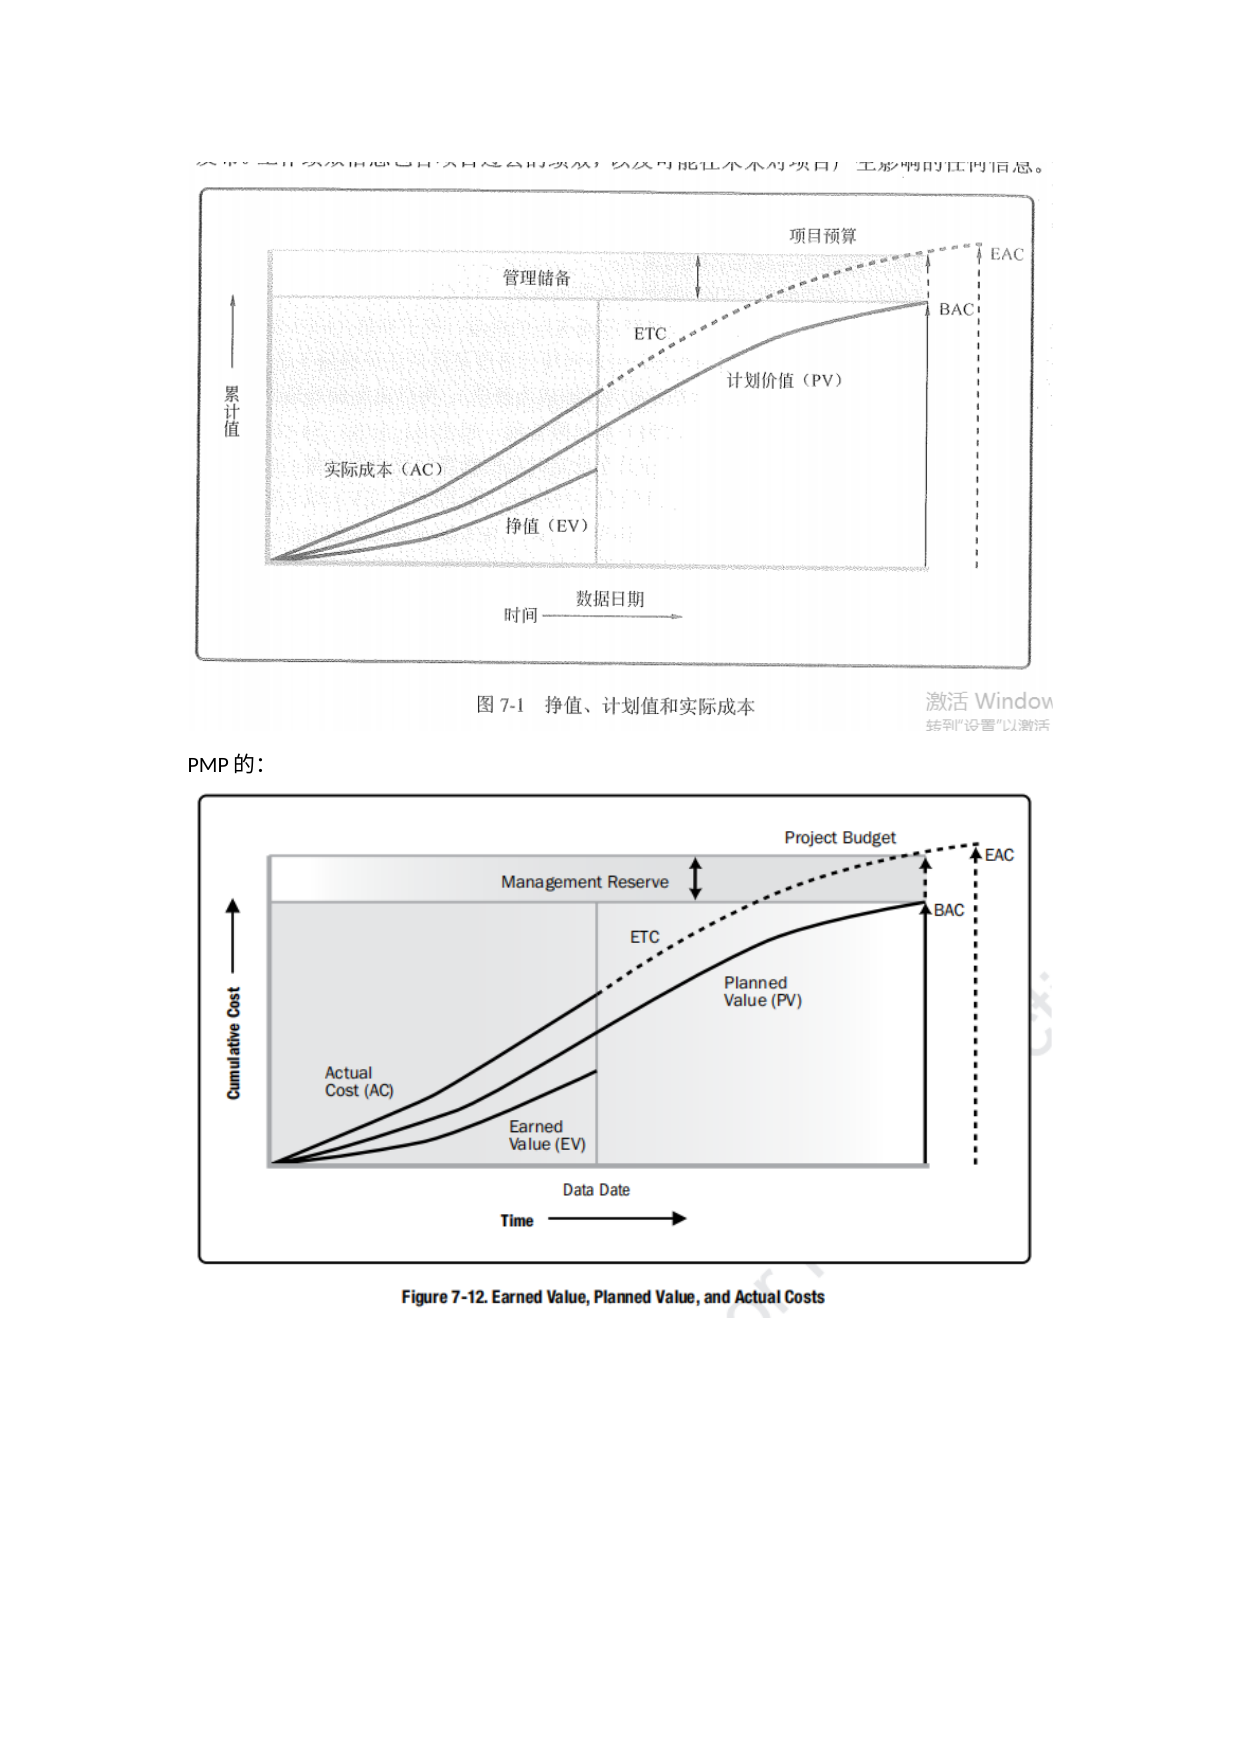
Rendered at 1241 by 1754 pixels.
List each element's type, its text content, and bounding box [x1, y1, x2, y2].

picture [187, 162, 1053, 731]
text PMP的： [187, 747, 1053, 779]
picture [187, 779, 1052, 1318]
